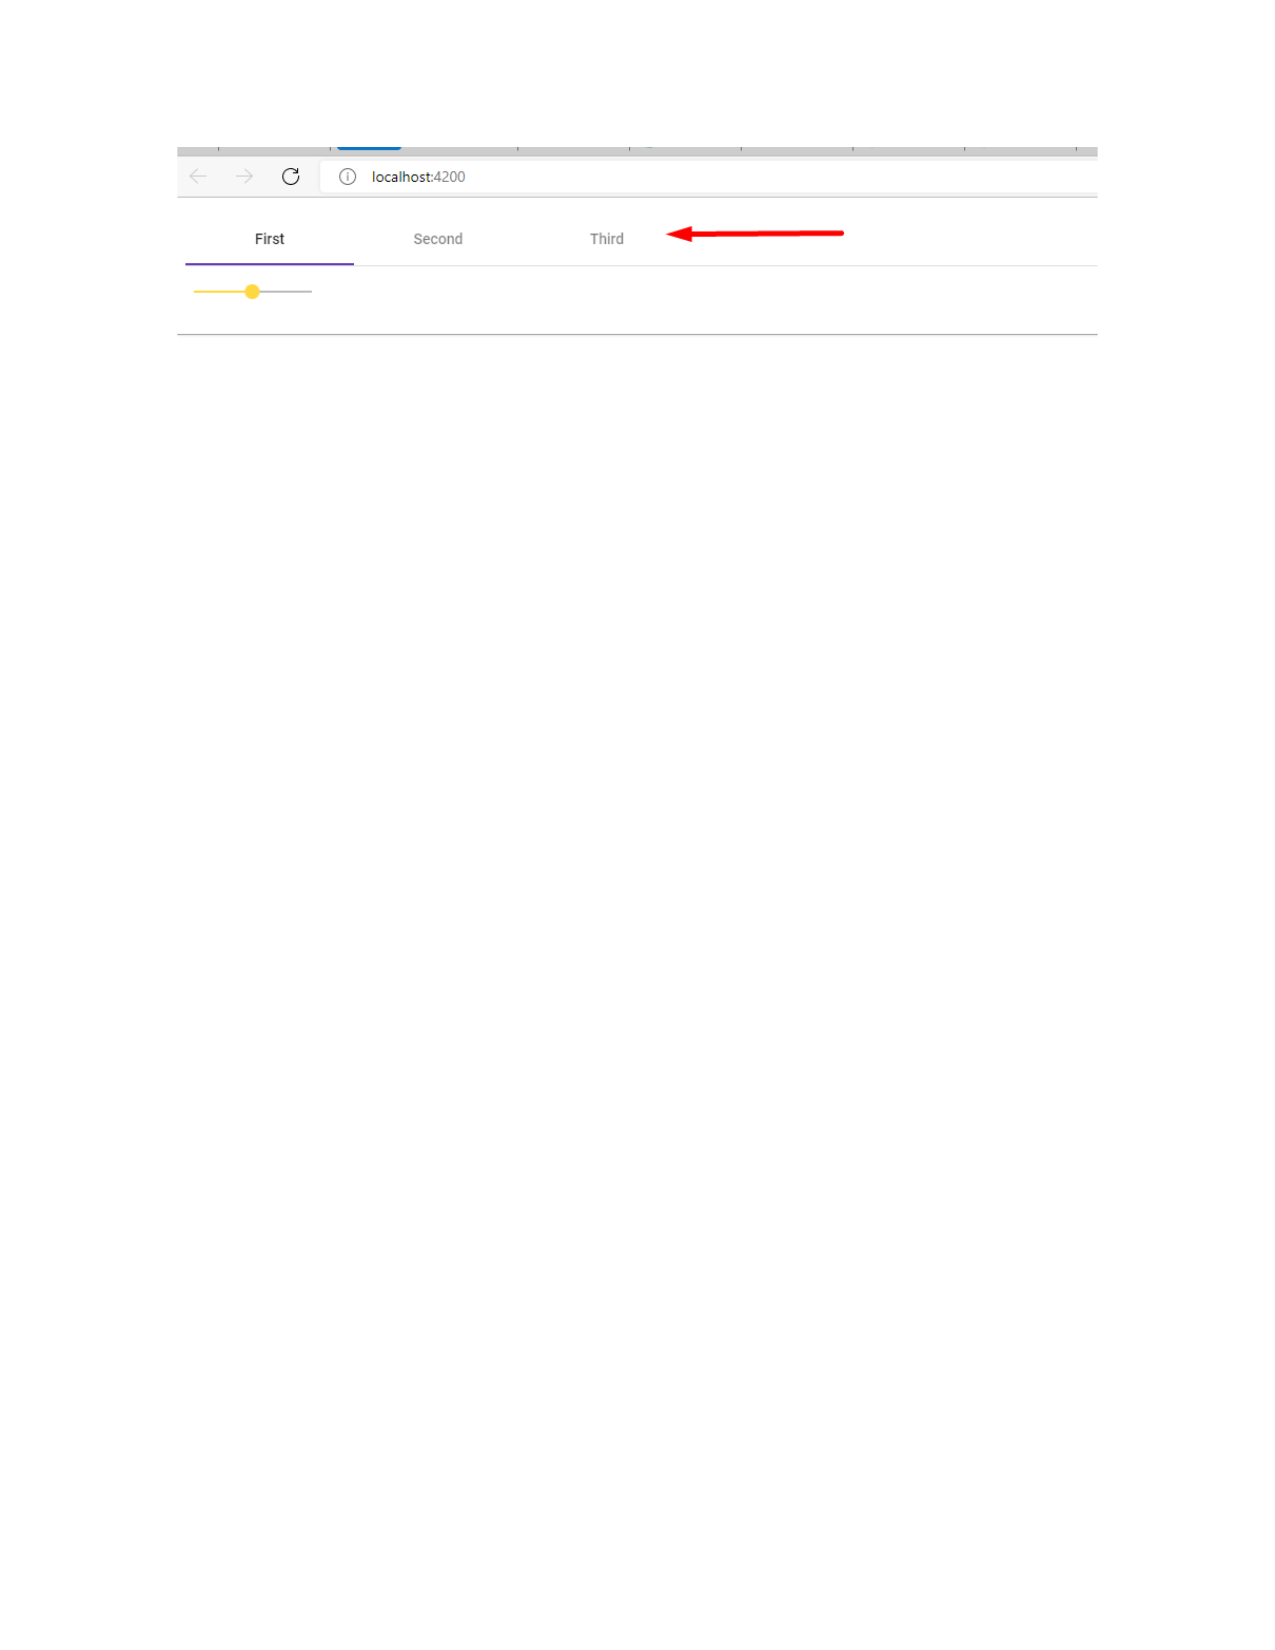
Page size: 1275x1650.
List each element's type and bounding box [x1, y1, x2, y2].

picture [177, 147, 1098, 523]
